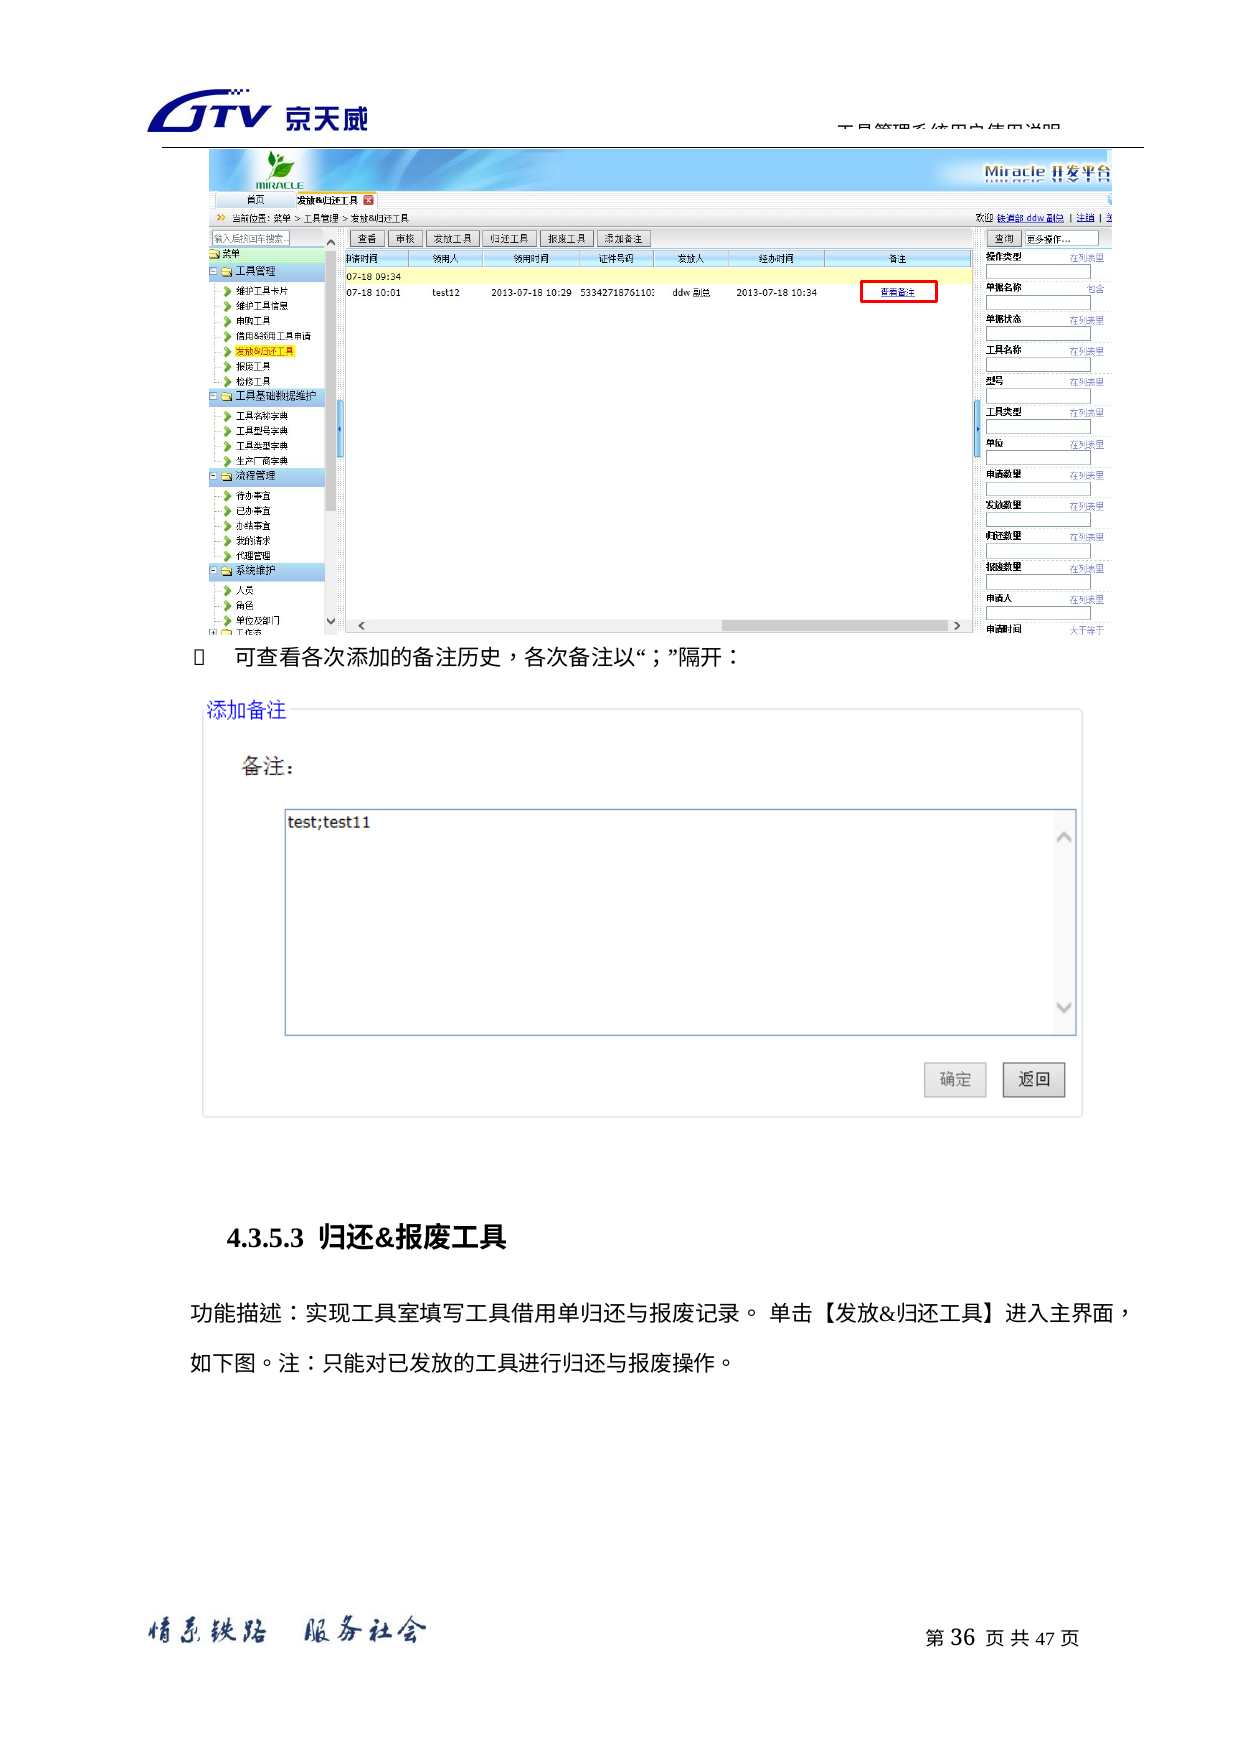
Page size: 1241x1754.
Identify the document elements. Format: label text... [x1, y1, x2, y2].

subtitle 4.3.5.3 归还&报废工具 [227, 1217, 1138, 1255]
picture [192, 696, 1093, 1124]
text 功能描述：实现工具室填写工具借用单归还与报废记录。 单击【发放&归还工具】进入主界面，如下图。注：只能对已发放的工具进行归还与报废操作。 [191, 1298, 1138, 1378]
picture [147, 88, 368, 132]
picture [147, 1613, 428, 1644]
picture [209, 149, 1112, 635]
text  可查看各次添加的备注历史，各次备注以“；”隔开： [192, 642, 1138, 672]
